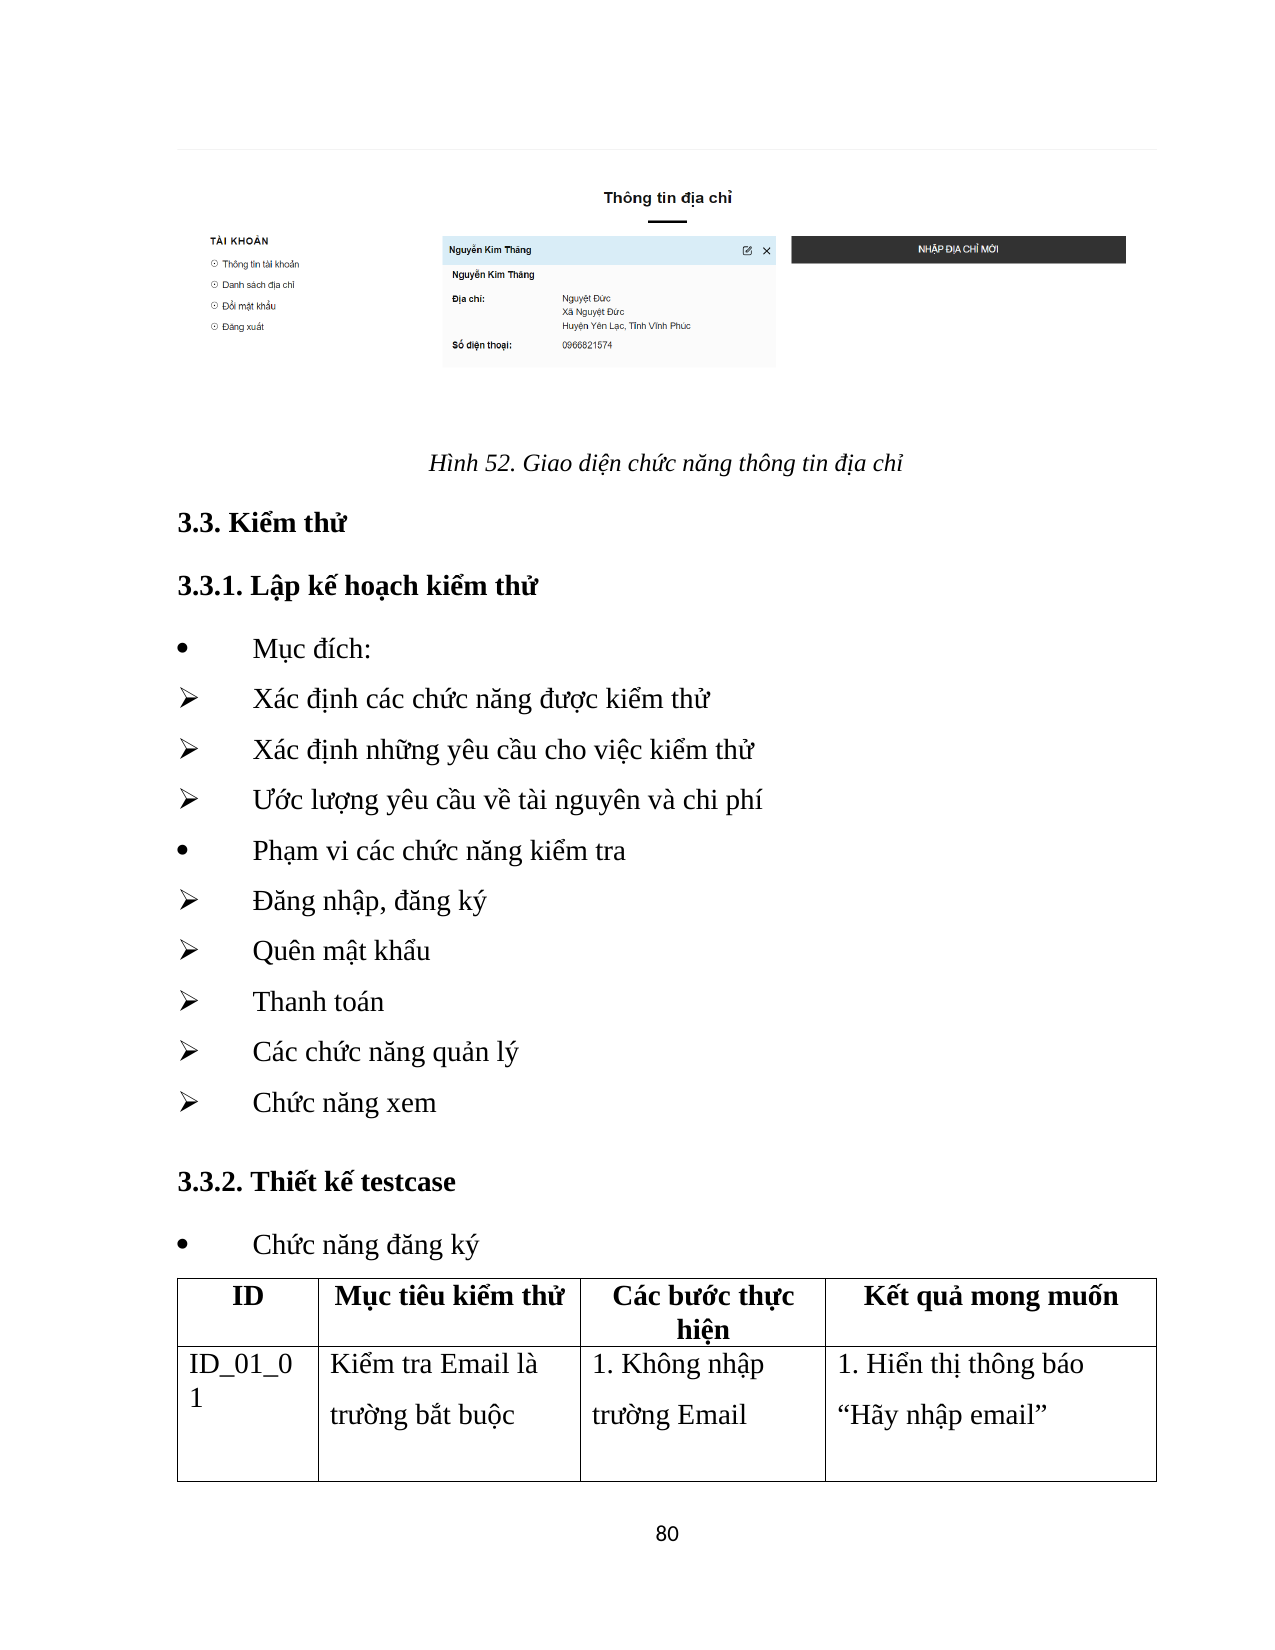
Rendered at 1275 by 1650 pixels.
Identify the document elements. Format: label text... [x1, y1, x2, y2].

list Xác định các chức năng được kiểm thử [177, 681, 1157, 715]
table_header Mục tiêu kiểm thử [319, 1279, 580, 1346]
picture [177, 147, 1157, 448]
list Chức năng xem [177, 1085, 1157, 1118]
list Chức năng đăng ký [177, 1227, 1157, 1261]
list Ước lượng yêu cầu về tài nguyên và chi phí [177, 782, 1157, 816]
table_header ID [178, 1279, 318, 1346]
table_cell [581, 1347, 825, 1481]
table_header Các bước thực hiện [581, 1279, 825, 1346]
subtitle 3.3.1. Lập kế hoạch kiểm thử [177, 568, 1157, 602]
subtitle 3.3. Kiểm thử [177, 506, 1157, 539]
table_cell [319, 1347, 580, 1481]
text Hình 52. Giao diện chức năng thông tin địa chỉ [177, 448, 1157, 476]
table_header Kết quả mong muốn [826, 1279, 1156, 1346]
list Quên mật khẩu [177, 933, 1157, 967]
table_cell ID_01_01 [178, 1347, 318, 1481]
list Các chức năng quản lý [177, 1034, 1157, 1068]
list Mục đích: [177, 631, 1157, 664]
list Phạm vi các chức năng kiểm tra [177, 833, 1157, 866]
list Thanh toán [177, 984, 1157, 1017]
list Xác định những yêu cầu cho việc kiểm thử [177, 732, 1157, 765]
list Đăng nhập, đăng ký [177, 883, 1157, 917]
subtitle 3.3.2. Thiết kế testcase [177, 1164, 1157, 1198]
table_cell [826, 1347, 1156, 1481]
